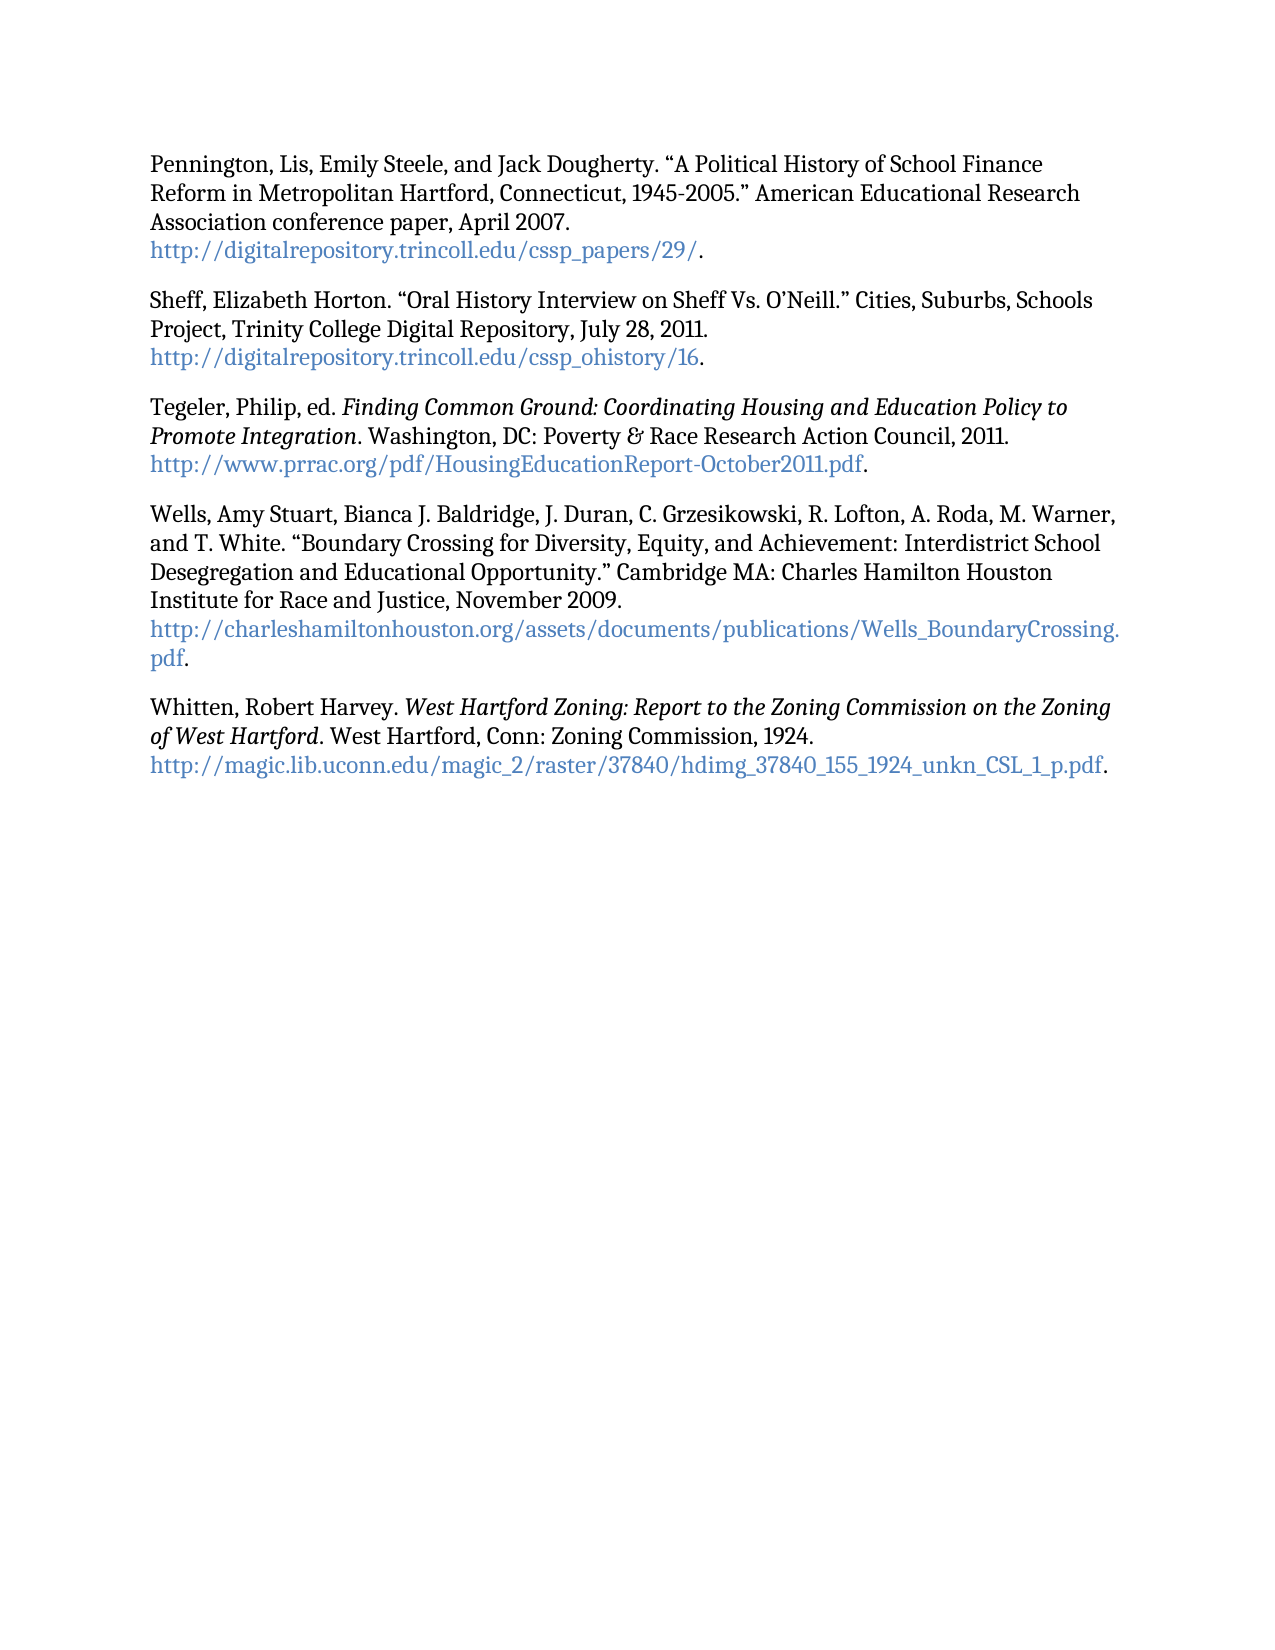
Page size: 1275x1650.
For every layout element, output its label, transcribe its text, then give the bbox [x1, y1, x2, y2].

text Wells, Amy Stuart, Bianca J. Baldridge, J. Duran, C. Grzesikowski, R. Lofton, A. Roda, M. Warner, and T. White. “Boundary Crossing for Diversity, Equity, and Achievement: Interdistrict School Desegregation and Educational Opportunity.” Cambridge MA: Charles Hamilton Houston Institute for Race and Justice, November 2009. http://charleshamiltonhouston.org/assets/documents/publications/Wells_BoundaryCrossing.pdf. [150, 500, 1125, 672]
text Tegeler, Philip, ed. Finding Common Ground: Coordinating Housing and Education Policy to Promote Integration. Washington, DC: Poverty & Race Research Action Council, 2011. http://www.prrac.org/pdf/HousingEducationReport-October2011.pdf. [150, 393, 1125, 479]
text Whitten, Robert Harvey. West Hartford Zoning: Report to the Zoning Commission on the Zoning of West Hartford. West Hartford, Conn: Zoning Commission, 1924. http://magic.lib.uconn.edu/magic_2/raster/37840/hdimg_37840_155_1924_unkn_CSL_1_p.pdf. [150, 693, 1125, 779]
text Sheff, Elizabeth Horton. “Oral History Interview on Sheff Vs. O’Neill.” Cities, Suburbs, Schools Project, Trinity College Digital Repository, July 28, 2011. http://digitalrepository.trincoll.edu/cssp_ohistory/16. [150, 286, 1125, 372]
text Pennington, Lis, Emily Steele, and Jack Dougherty. “A Political History of School Finance Reform in Metropolitan Hartford, Connecticut, 1945-2005.” American Educational Research Association conference paper, April 2007. http://digitalrepository.trincoll.edu/cssp_papers/29/. [150, 150, 1125, 265]
